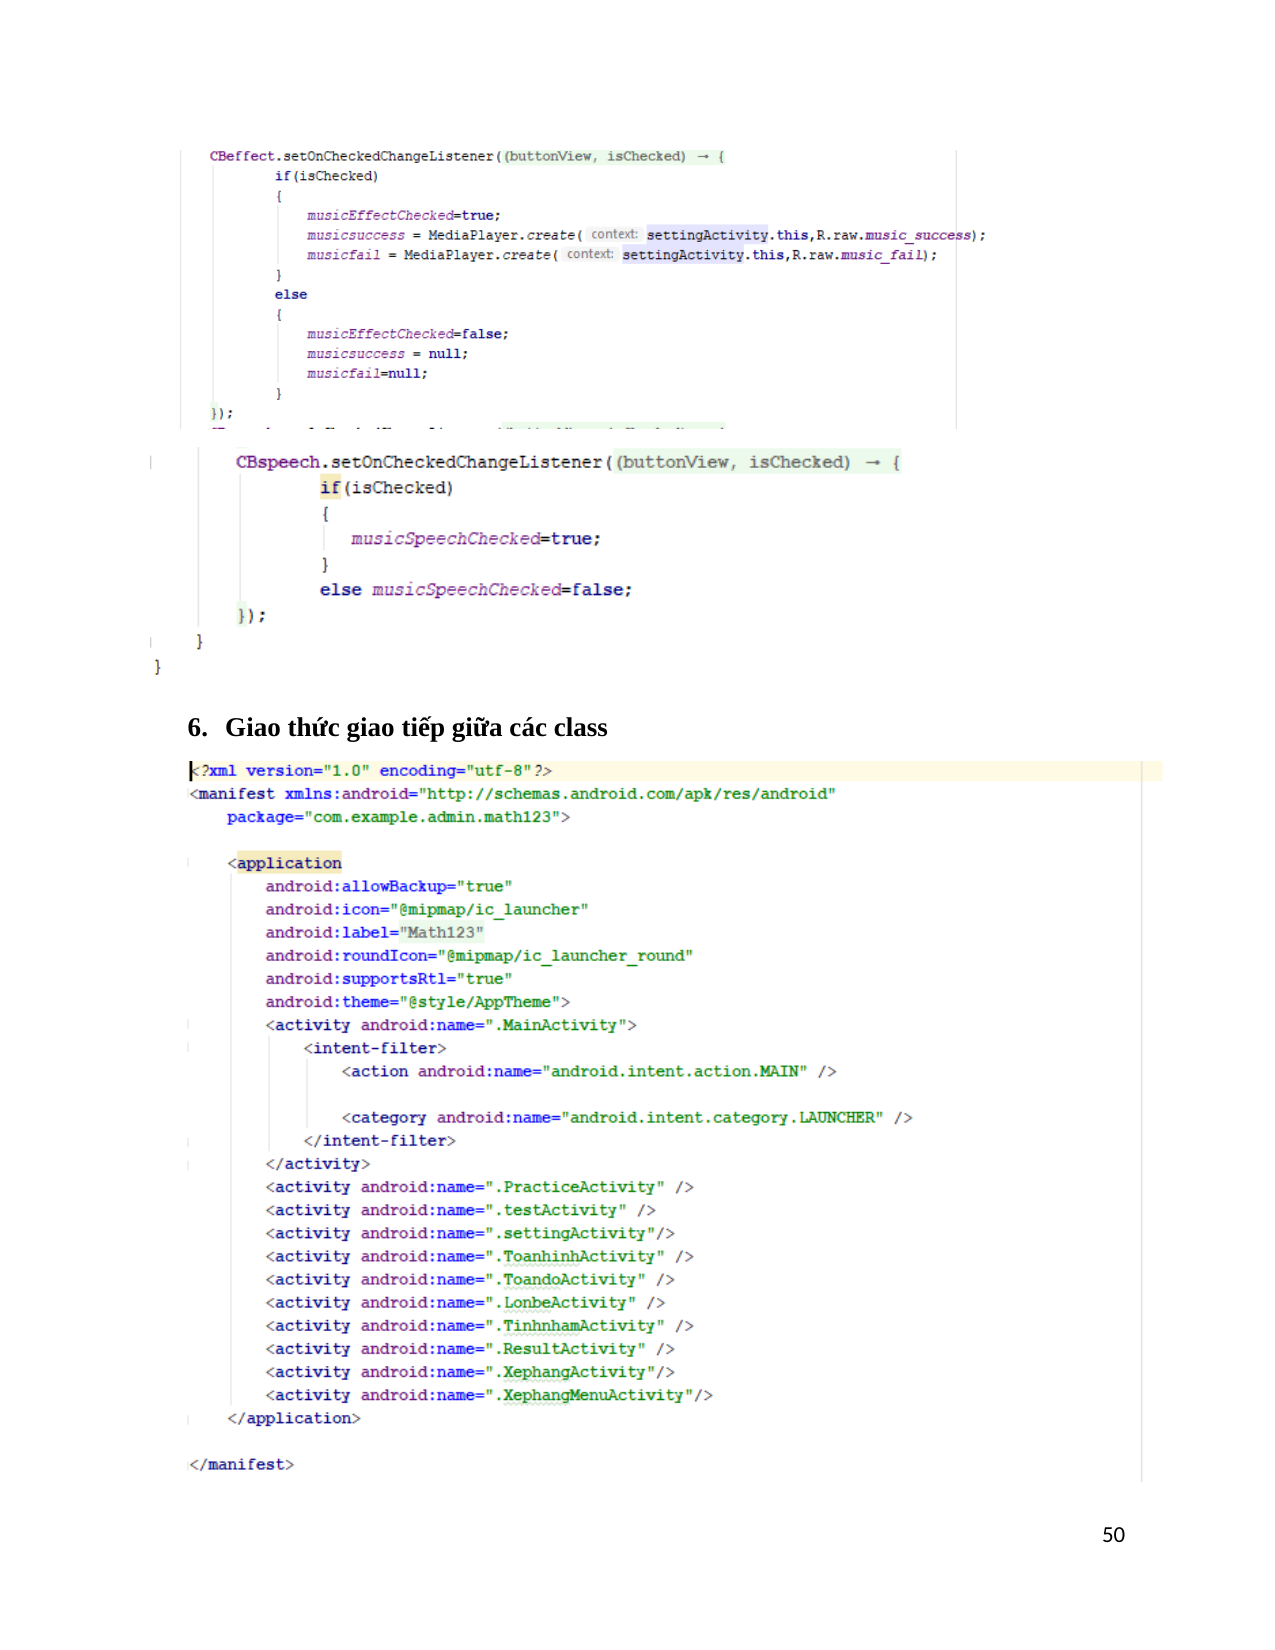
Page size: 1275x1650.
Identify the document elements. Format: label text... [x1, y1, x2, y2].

picture [150, 447, 1125, 693]
list Giao thức giao tiếp giữa các class [187, 711, 1125, 742]
picture [150, 150, 1125, 429]
picture [187, 761, 1163, 1482]
